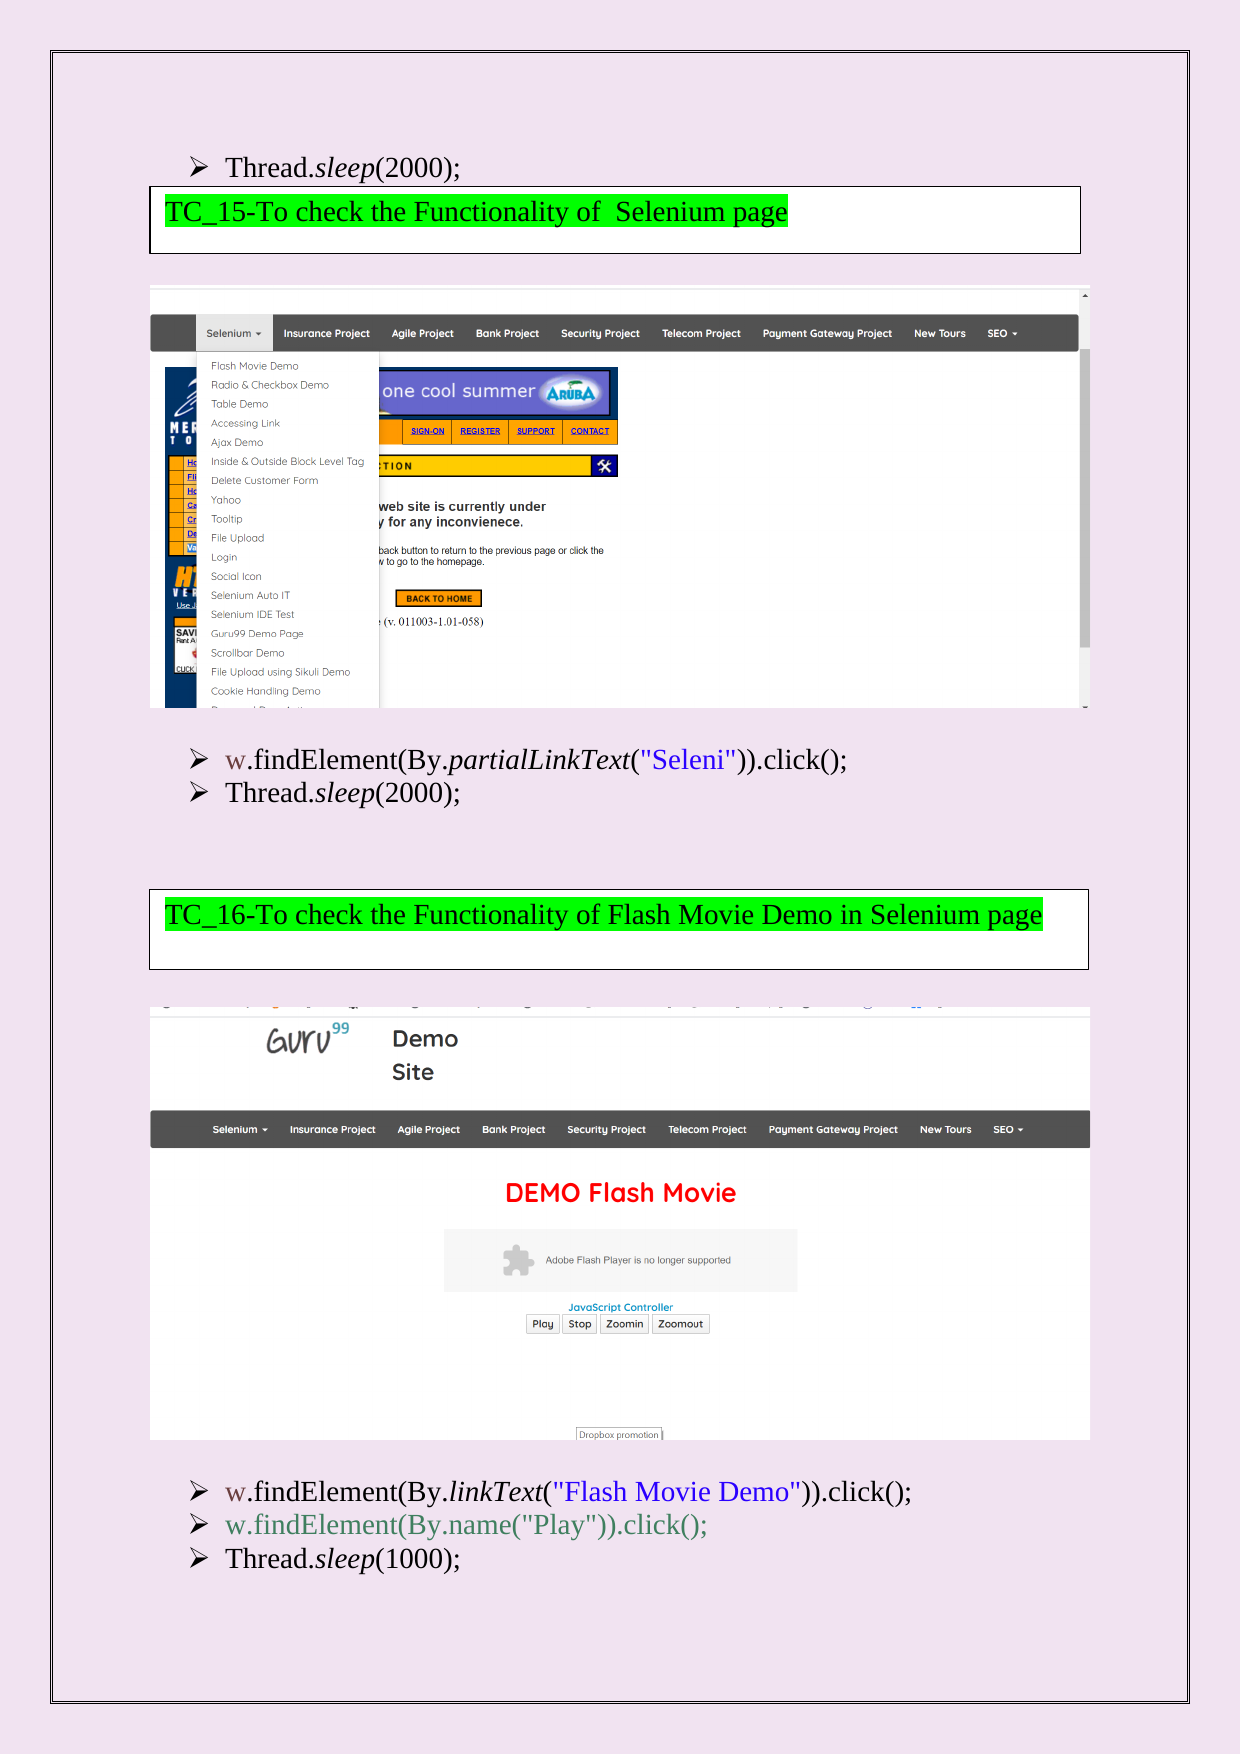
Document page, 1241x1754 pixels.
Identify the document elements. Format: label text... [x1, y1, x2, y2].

picture [150, 1007, 1091, 1440]
list Thread.sleep(1000); [187, 1541, 1090, 1575]
list w.findElement(By.linkText("Flash Movie Demo")).click(); [187, 1474, 1090, 1507]
list Thread.sleep(2000); [187, 775, 1090, 809]
list w.findElement(By.partialLinkText("Seleni")).click(); [187, 742, 1090, 775]
list w.findElement(By.name("Play")).click(); [187, 1507, 1090, 1541]
list Thread.sleep(2000); [187, 150, 1090, 184]
picture [150, 285, 1091, 708]
